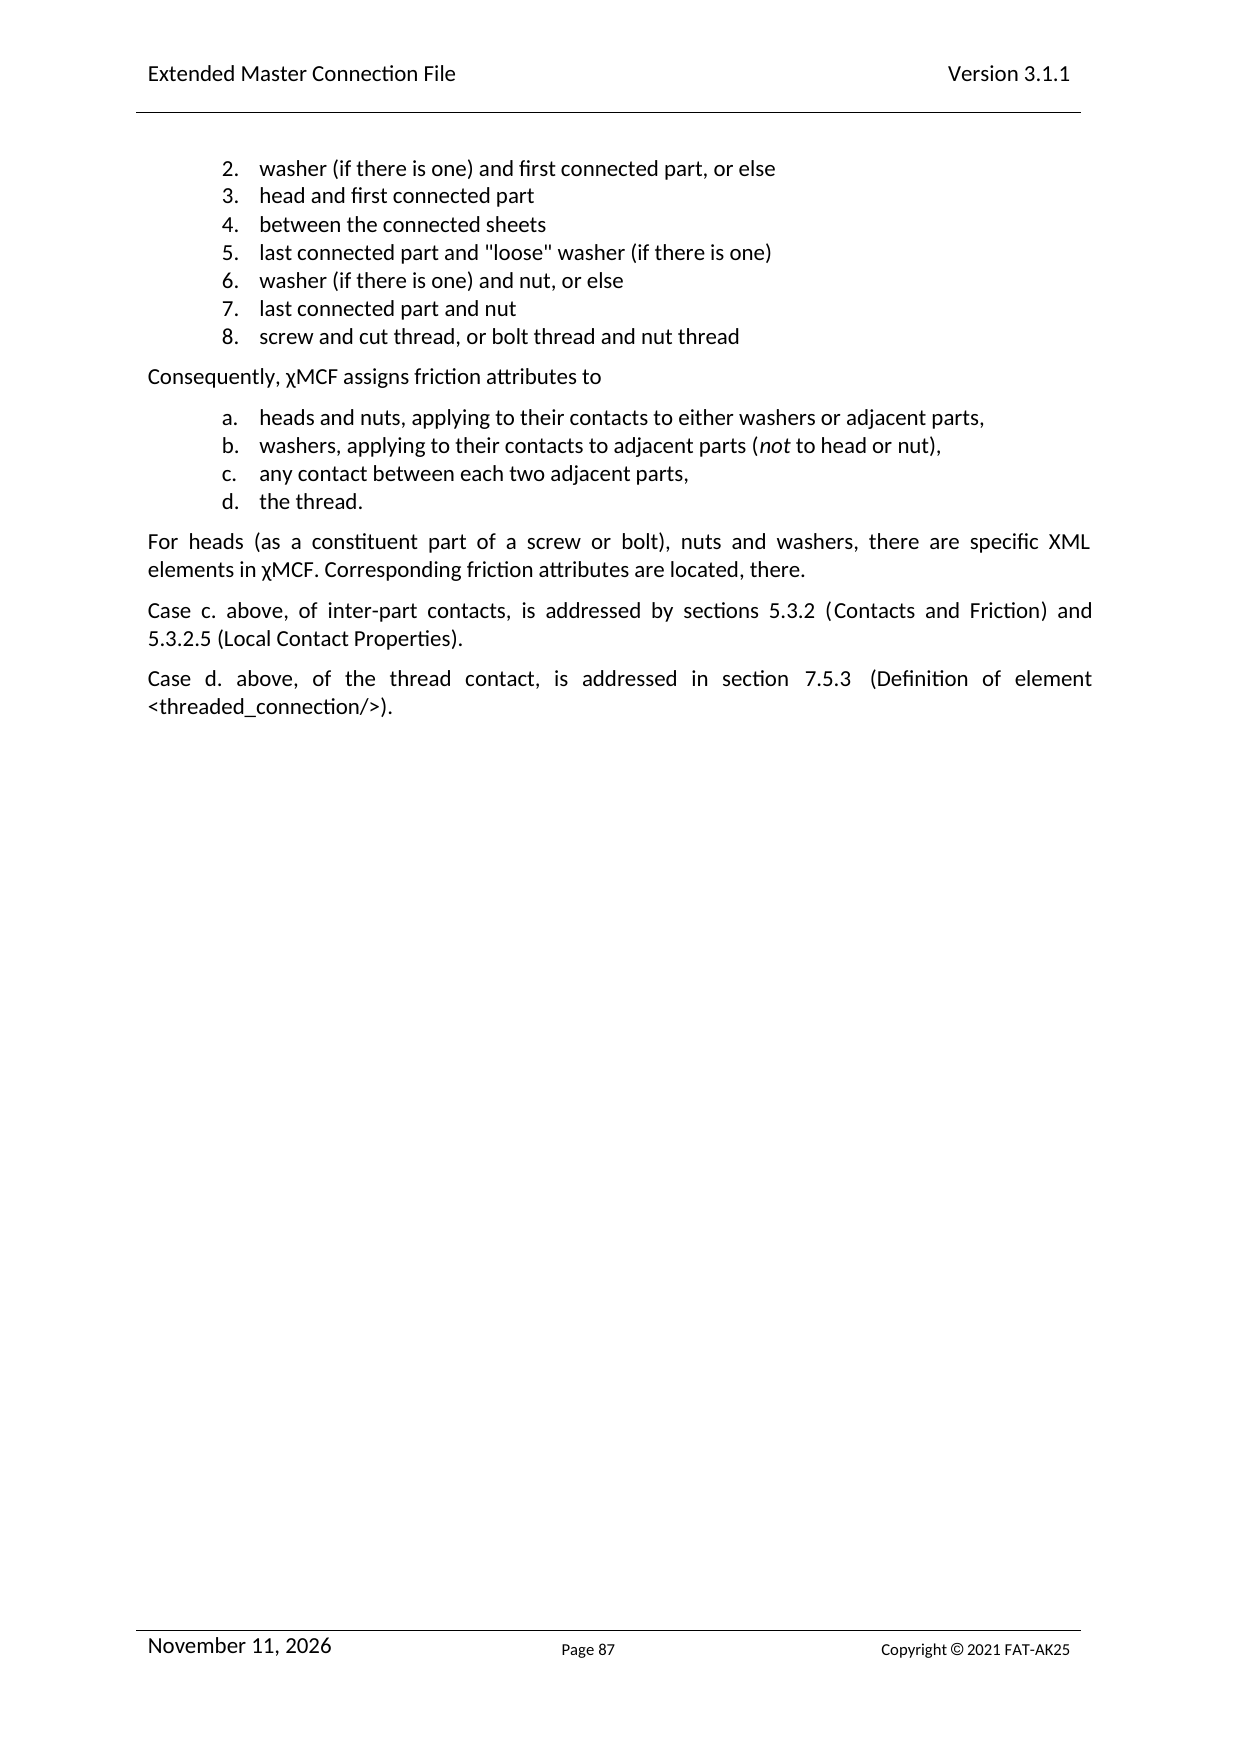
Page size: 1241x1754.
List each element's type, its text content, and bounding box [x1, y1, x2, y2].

list heads and nuts, applying to their contacts to either washers or adjacent parts, [222, 403, 1092, 431]
list washers, applying to their contacts to adjacent parts (not to head or nut), [222, 431, 1092, 459]
text Case d. above, of the thread contact, is addressed in section 7.5.3 (). [148, 664, 1092, 721]
list last connected part and "loose" washer (if there is one) [222, 238, 1092, 266]
text Case c. above, of inter-part contacts, is addressed by sections 5.3.2 () and 5.3.2.5 (). [148, 596, 1092, 652]
text Consequently, χMCF assigns friction attributes to [148, 362, 1092, 390]
list washer (if there is one) and nut, or else [222, 266, 1092, 294]
list head and first connected part [222, 182, 1092, 210]
list any contact between each two adjacent parts, [222, 459, 1092, 487]
list the thread. [222, 487, 1092, 515]
list between the connected sheets [222, 210, 1092, 238]
list last connected part and nut [222, 294, 1092, 322]
text For heads (as a constituent part of a screw or bolt), nuts and washers, there are specific XML elements in χMCF. Corresponding friction attributes are located, there. [148, 527, 1092, 583]
list screw and cut thread, or bolt thread and nut thread [222, 322, 1092, 350]
list washer (if there is one) and first connected part, or else [222, 154, 1092, 182]
